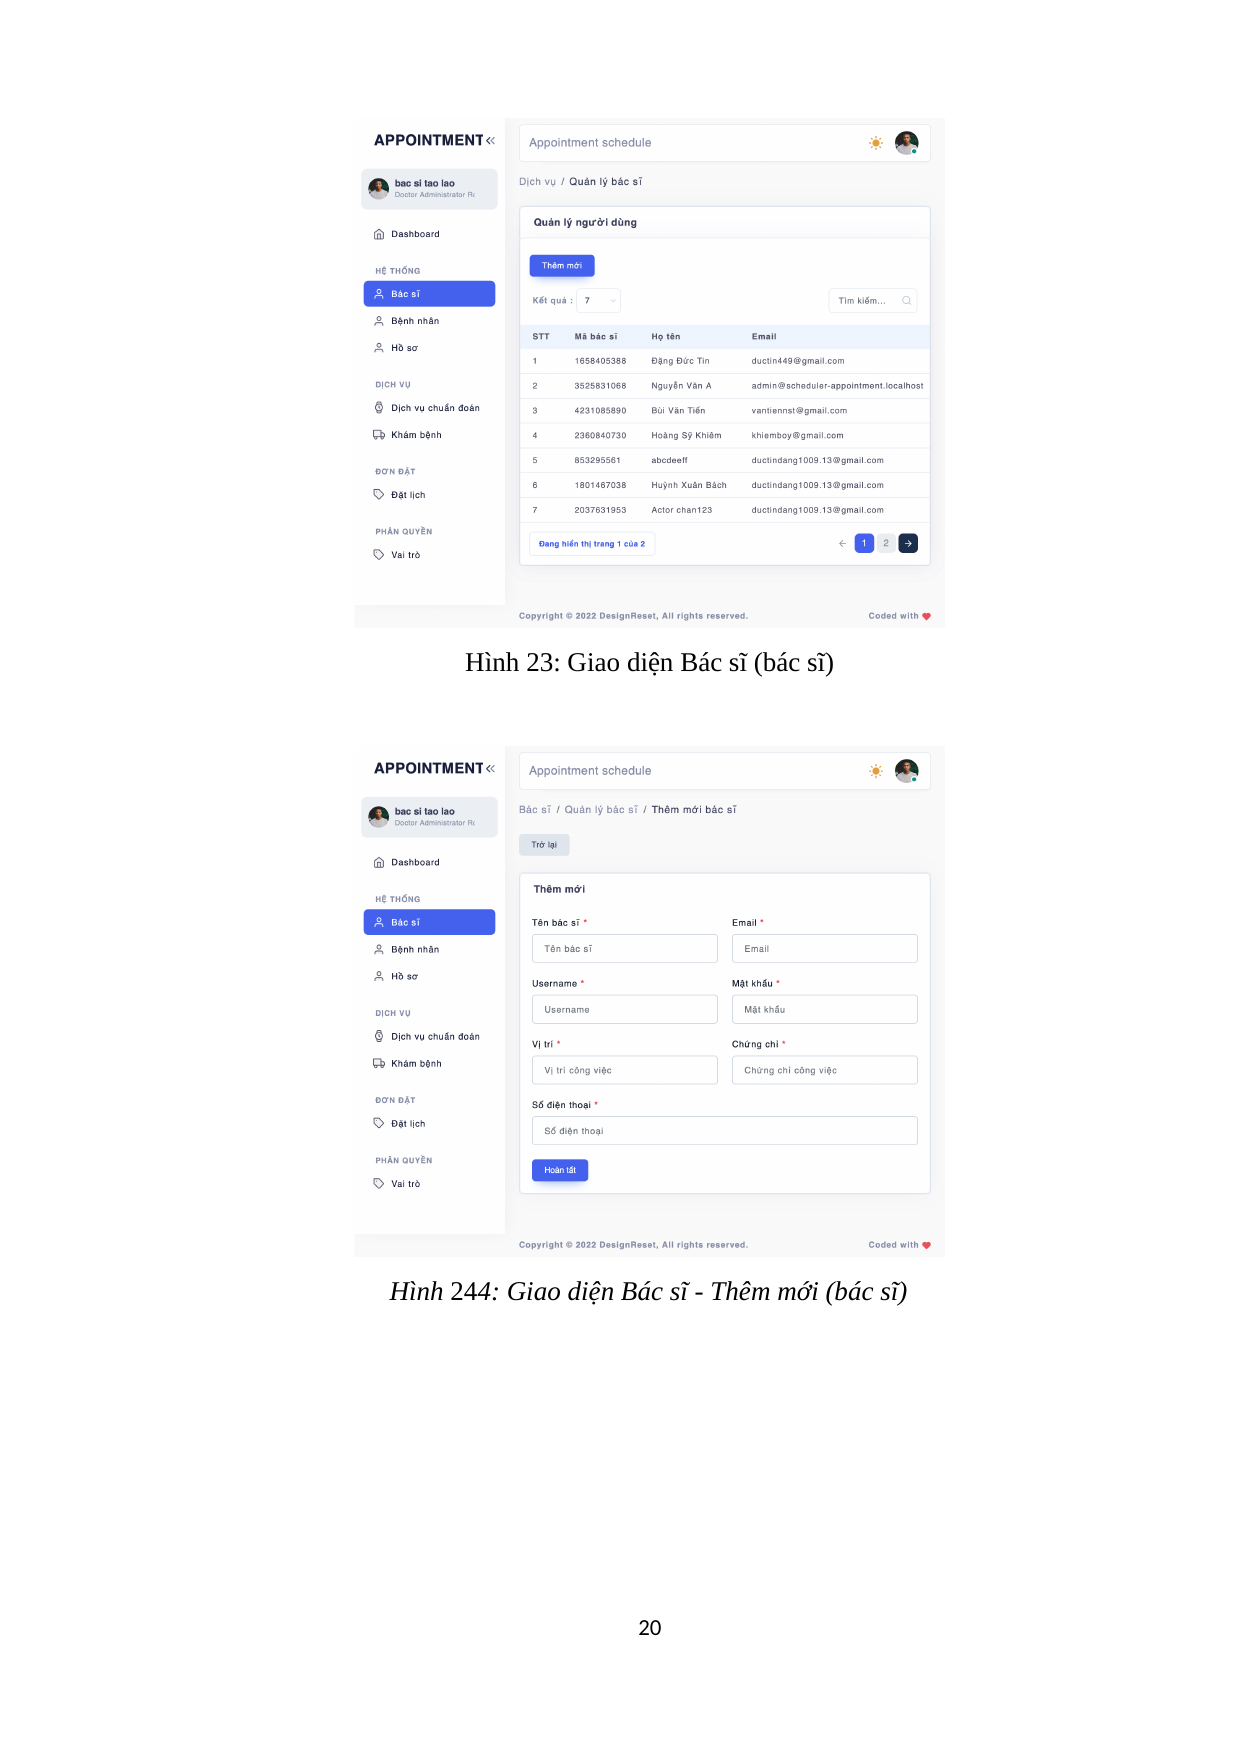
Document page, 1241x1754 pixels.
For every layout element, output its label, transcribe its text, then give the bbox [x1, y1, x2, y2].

text Hình 23: Giao diện Bác sĩ (bác sĩ) [177, 646, 1122, 678]
